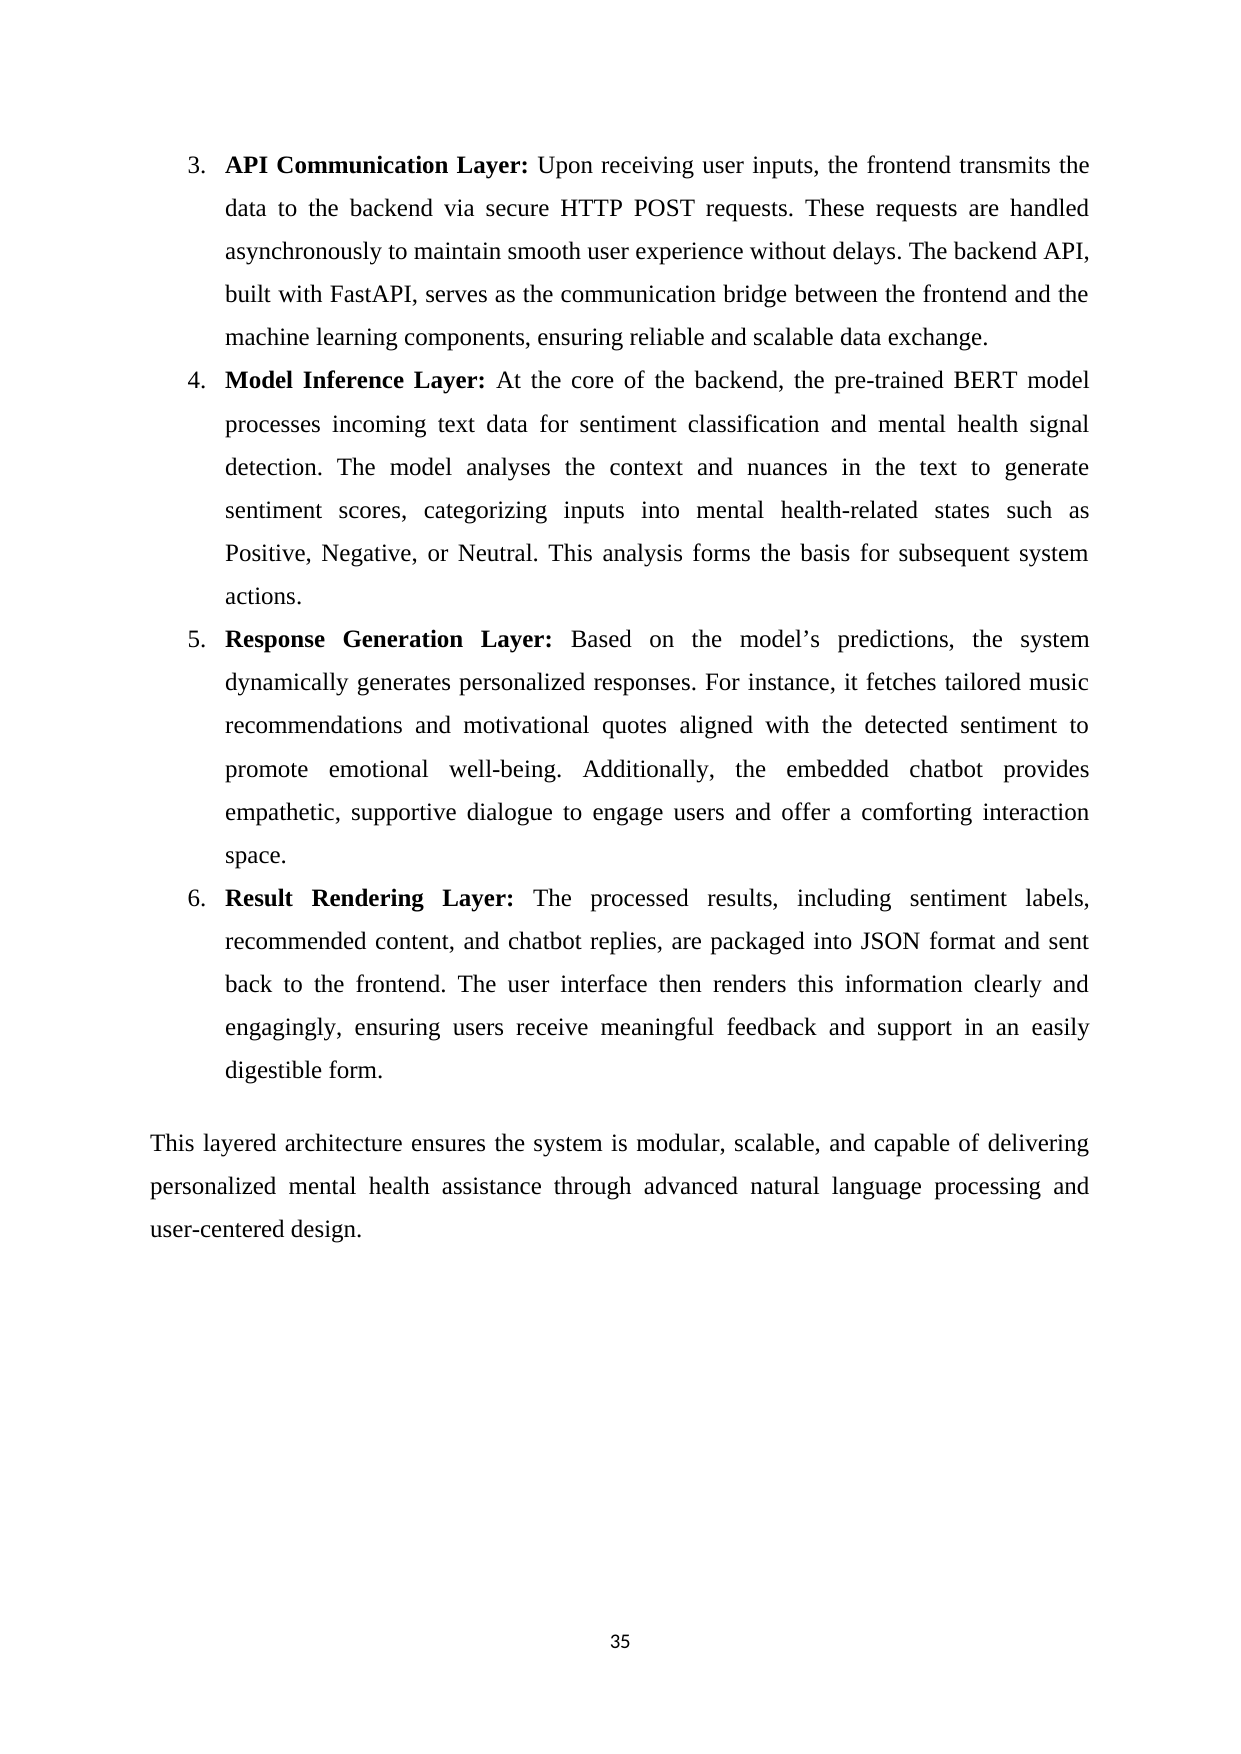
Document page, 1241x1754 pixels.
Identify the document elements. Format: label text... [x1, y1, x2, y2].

list Result Rendering Layer: The processed results, including sentiment labels, recommended content, and chatbot replies, are packaged into JSON format and sent back to the frontend. The user interface then renders this information clearly and engagingly, ensuring users receive meaningful feedback and support in an easily digestible form. [187, 883, 1090, 1084]
list API Communication Layer: Upon receiving user inputs, the frontend transmits the data to the backend via secure HTTP POST requests. These requests are handled asynchronously to maintain smooth user experience without delays. The backend API, built with FastAPI, serves as the communication bridge between the frontend and the machine learning components, ensuring reliable and scalable data exchange. [187, 150, 1090, 351]
list Response Generation Layer: Based on the model’s predictions, the system dynamically generates personalized responses. For instance, it fetches tailored music recommendations and motivational quotes aligned with the detected sentiment to promote emotional well-being. Additionally, the embedded chatbot provides empathetic, supportive dialogue to engage users and offer a comforting interaction space. [187, 624, 1090, 869]
text This layered architecture ensures the system is modular, scalable, and capable of delivering personalized mental health assistance through advanced natural language processing and user-centered design. [150, 1128, 1090, 1243]
list Model Inference Layer: At the core of the backend, the pre-trained BERT model processes incoming text data for sentiment classification and mental health signal detection. The model analyses the context and nuances in the text to generate sentiment scores, categorizing inputs into mental health-related states such as Positive, Negative, or Neutral. This analysis forms the basis for subsequent system actions. [187, 366, 1090, 610]
